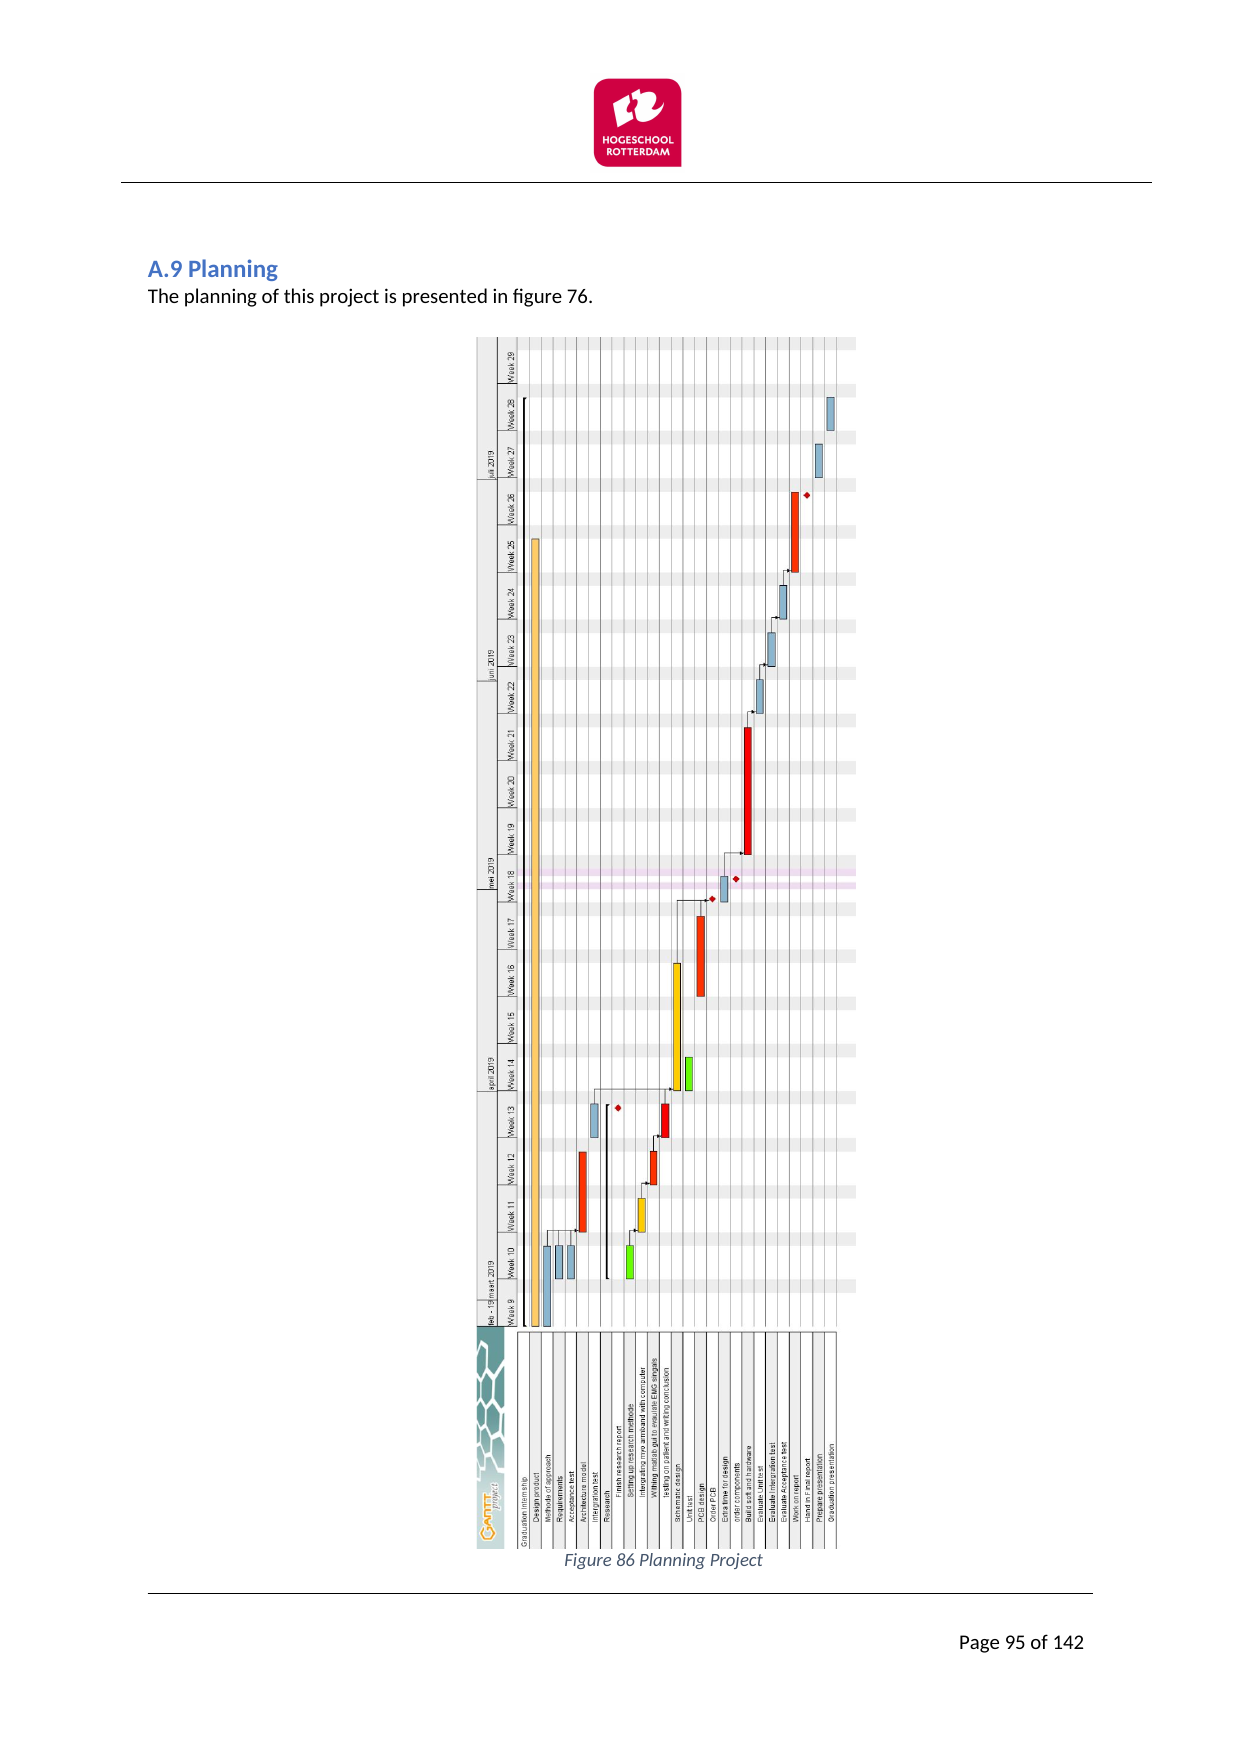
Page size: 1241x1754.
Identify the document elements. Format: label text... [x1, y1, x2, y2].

subtitle A.9 Planning [148, 253, 1093, 284]
text The planning of this project is presented in figure 76. [148, 284, 1093, 309]
picture [590, 73, 685, 173]
picture [477, 338, 856, 1548]
text Figure 86 Planning Project [236, 1548, 1093, 1571]
